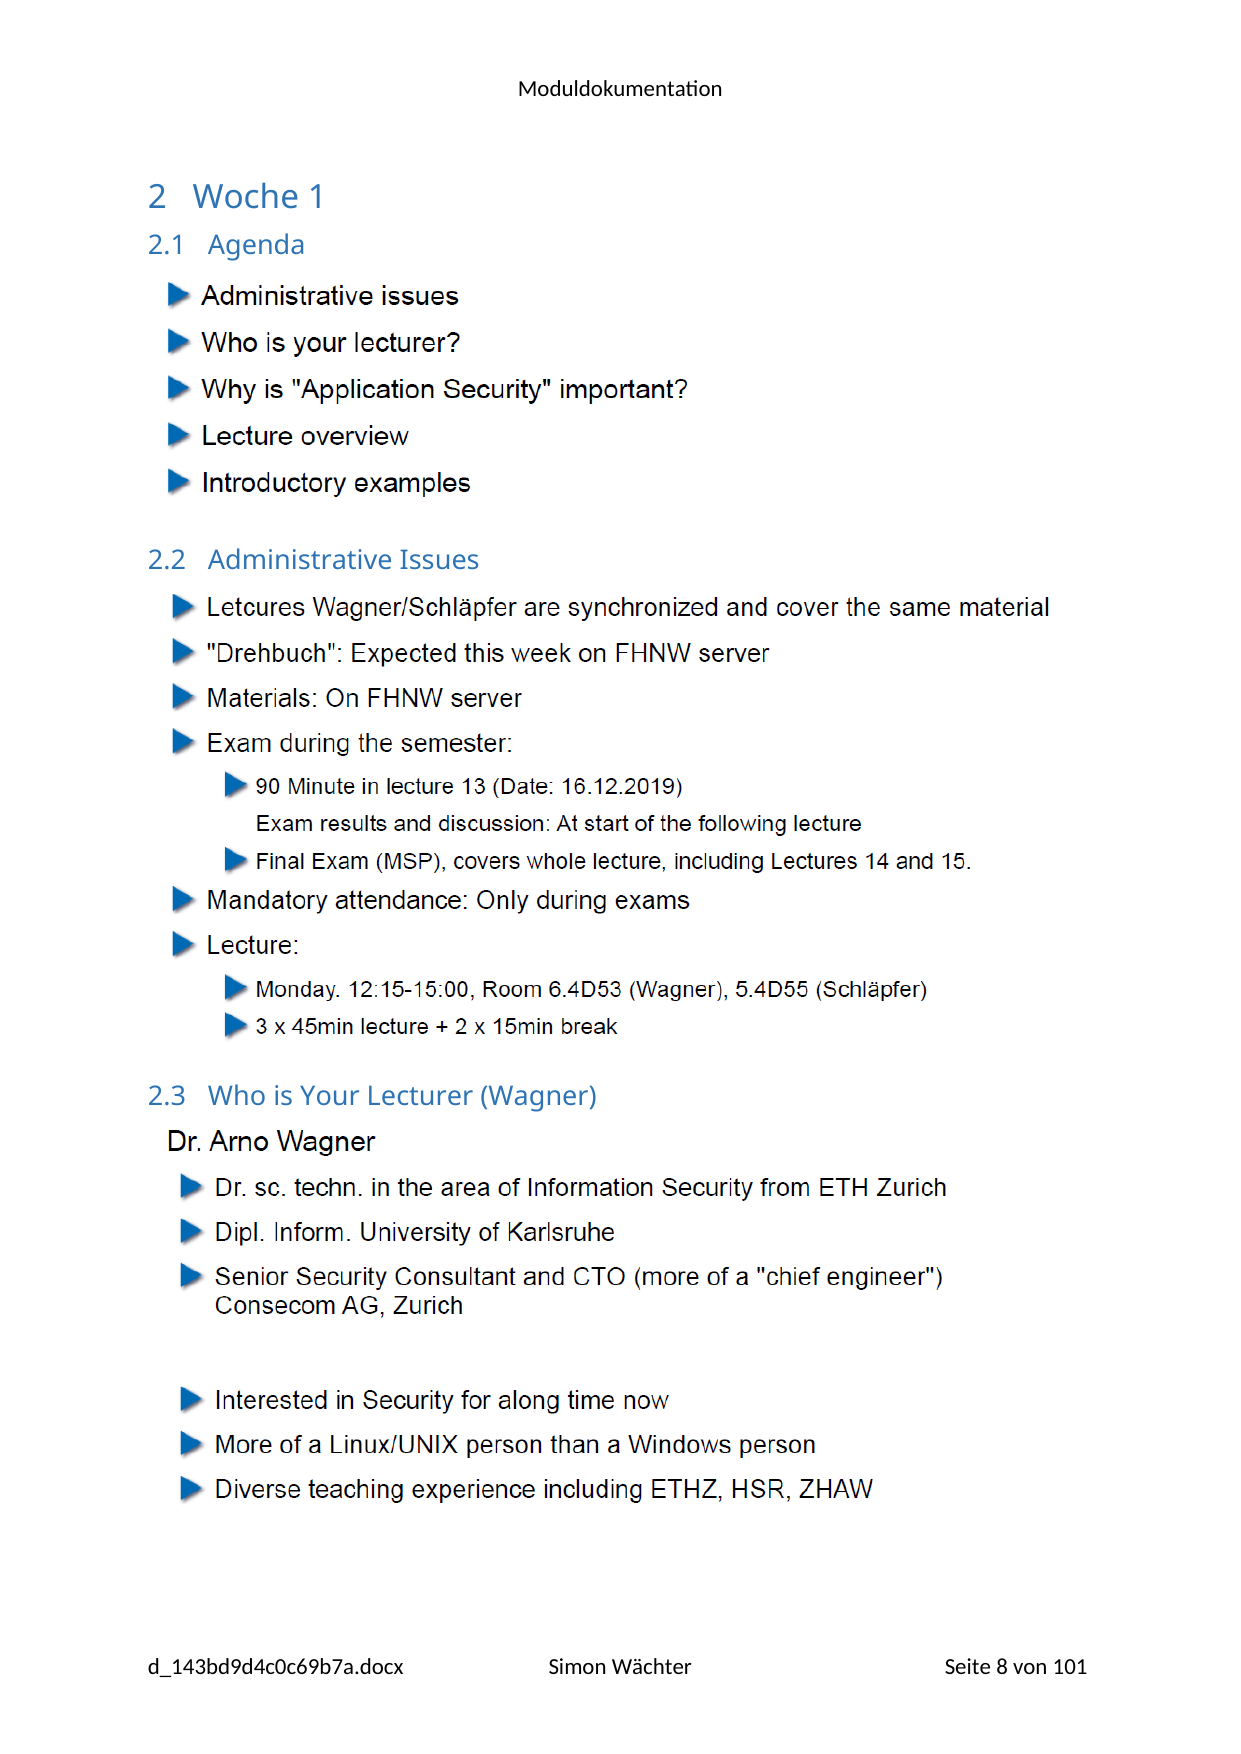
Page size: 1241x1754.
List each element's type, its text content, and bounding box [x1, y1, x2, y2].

picture [147, 1116, 1093, 1530]
subtitle Administrative Issues [148, 541, 1093, 577]
subtitle Agenda [148, 226, 1093, 263]
subtitle Who is Your Lecturer (Wagner) [148, 1076, 1093, 1113]
subtitle Woche 1 [148, 173, 1093, 218]
picture [147, 580, 1093, 1058]
picture [147, 265, 1093, 522]
